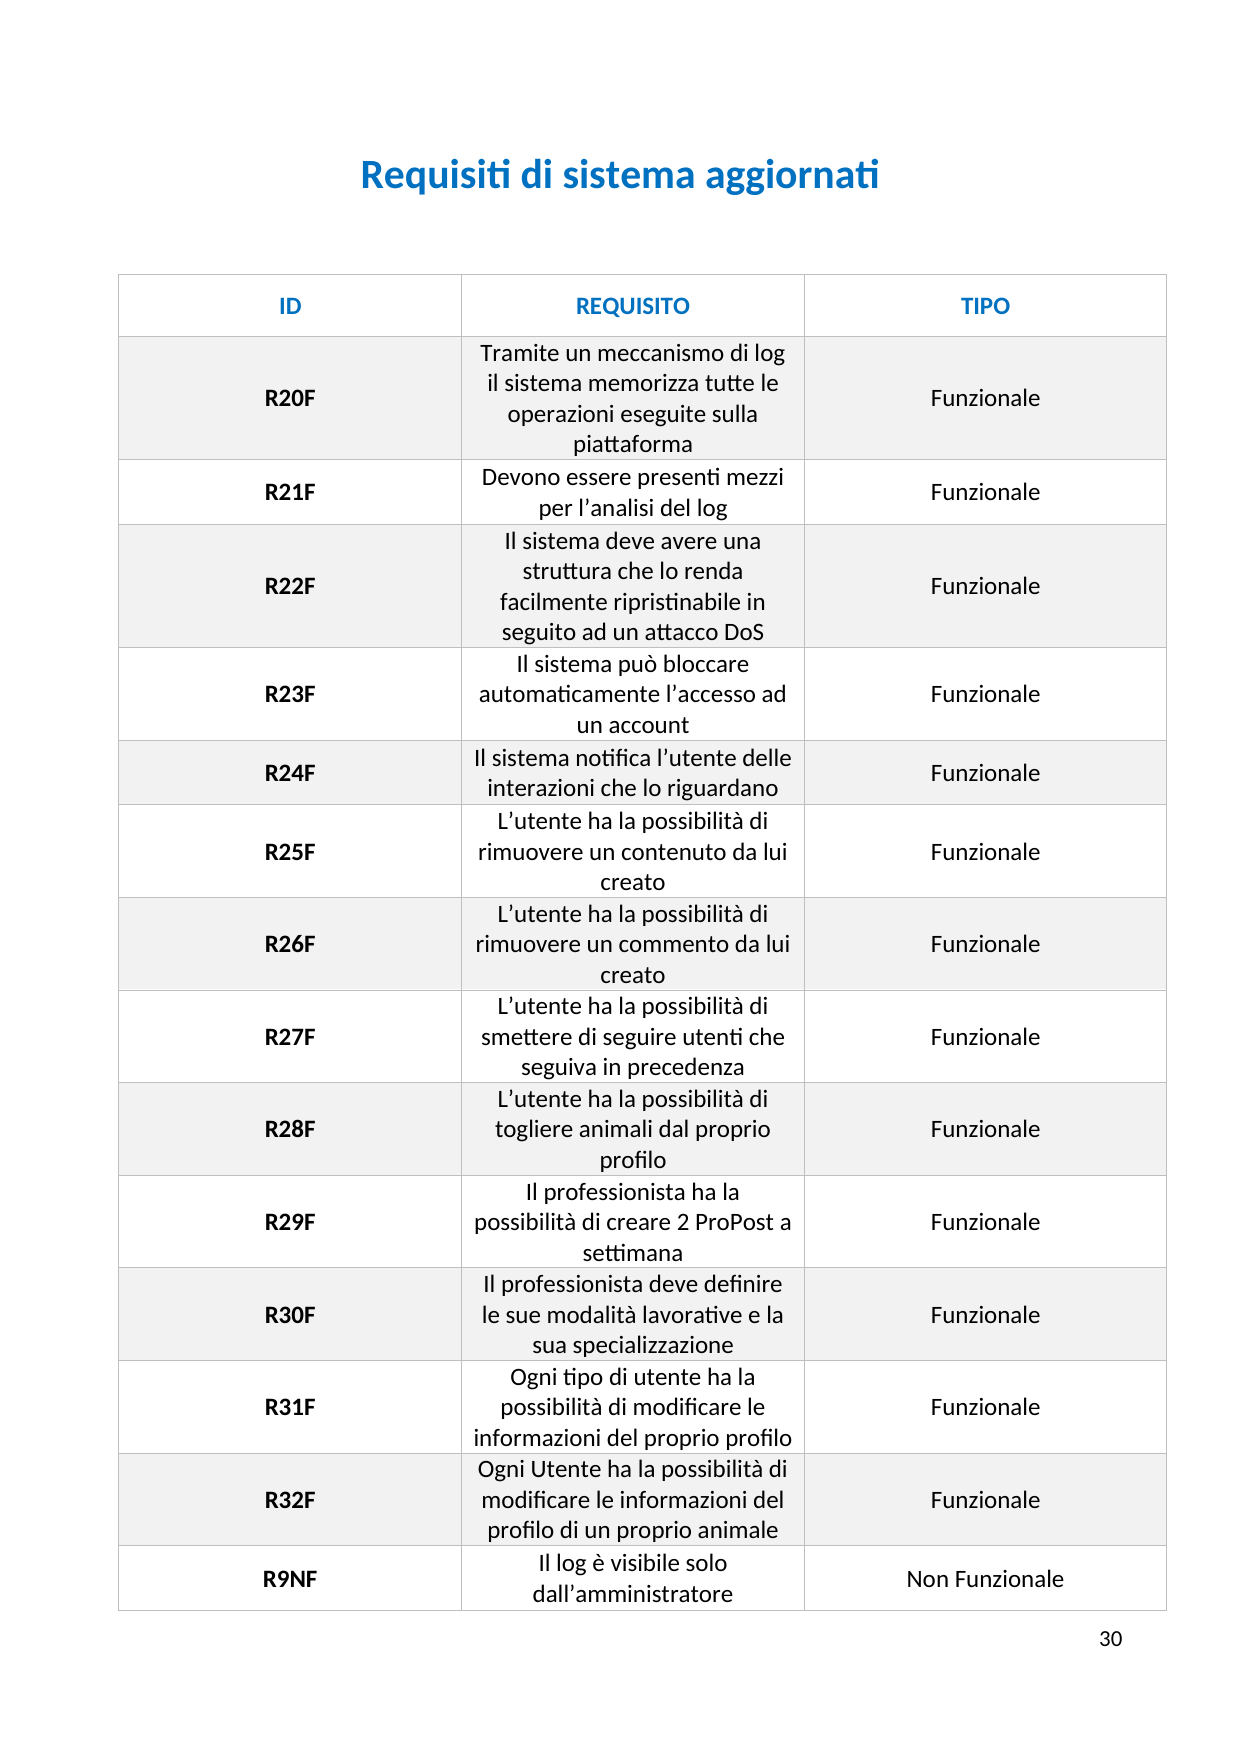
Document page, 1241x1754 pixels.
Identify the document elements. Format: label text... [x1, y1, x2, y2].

table_cell Il professionista ha la possibilità di creare 2 ProPost a settimana [462, 1176, 804, 1267]
table_cell Funzionale [805, 460, 1166, 524]
table_cell Il sistema notifica l’utente delle interazioni che lo riguardano [462, 741, 804, 804]
table_cell R9NF [119, 1546, 461, 1610]
table_cell Funzionale [805, 648, 1166, 739]
table_cell Il professionista deve definire le sue modalità lavorative e la sua specializzazione [462, 1268, 804, 1360]
table_cell Funzionale [805, 805, 1166, 897]
table_header REQUISITO [462, 275, 804, 336]
table_cell L’utente ha la possibilità di rimuovere un contenuto da lui creato [462, 805, 804, 897]
table_cell L’utente ha la possibilità di rimuovere un commento da lui creato [462, 898, 804, 989]
table_cell L’utente ha la possibilità di smettere di seguire utenti che seguiva in precedenza [462, 991, 804, 1082]
table_cell Funzionale [805, 337, 1166, 459]
table_cell R27F [119, 991, 461, 1082]
table_cell Funzionale [805, 1454, 1166, 1545]
table_cell Il sistema deve avere una struttura che lo renda facilmente ripristinabile in seguito ad un attacco DoS [462, 525, 804, 647]
table_cell R30F [119, 1268, 461, 1360]
table_cell R29F [119, 1176, 461, 1267]
table_cell R20F [119, 337, 461, 459]
table_cell Funzionale [805, 525, 1166, 647]
table_cell Devono essere presenti mezzi per l’analisi del log [462, 460, 804, 524]
table_cell Tramite un meccanismo di log il sistema memorizza tutte le operazioni eseguite sulla piattaforma [462, 337, 804, 459]
table_cell R23F [119, 648, 461, 739]
table_cell Funzionale [805, 1361, 1166, 1452]
table_cell R31F [119, 1361, 461, 1452]
table_cell Il log è visibile solo dall’amministratore [462, 1546, 804, 1610]
table_cell R26F [119, 898, 461, 989]
table_cell Non Funzionale [805, 1546, 1166, 1610]
table_cell Funzionale [805, 1268, 1166, 1360]
table_cell Il sistema può bloccare automaticamente l’accesso ad un account [462, 648, 804, 739]
table_cell R28F [119, 1083, 461, 1175]
table_cell R22F [119, 525, 461, 647]
table_cell R32F [119, 1454, 461, 1545]
subtitle Requisiti di sistema aggiornati [118, 148, 1122, 198]
table_cell R25F [119, 805, 461, 897]
table_cell Funzionale [805, 741, 1166, 804]
table_cell R24F [119, 741, 461, 804]
table_header TIPO [805, 275, 1166, 336]
table_header ID [119, 275, 461, 336]
table_cell Funzionale [805, 898, 1166, 989]
table_cell Funzionale [805, 1083, 1166, 1175]
table_cell R21F [119, 460, 461, 524]
table_cell L’utente ha la possibilità di togliere animali dal proprio profilo [462, 1083, 804, 1175]
table_cell Funzionale [805, 1176, 1166, 1267]
table_cell Funzionale [805, 991, 1166, 1082]
table_cell Ogni tipo di utente ha la possibilità di modificare le informazioni del proprio profilo [462, 1361, 804, 1452]
table_cell Ogni Utente ha la possibilità di modificare le informazioni del profilo di un proprio animale [462, 1454, 804, 1545]
